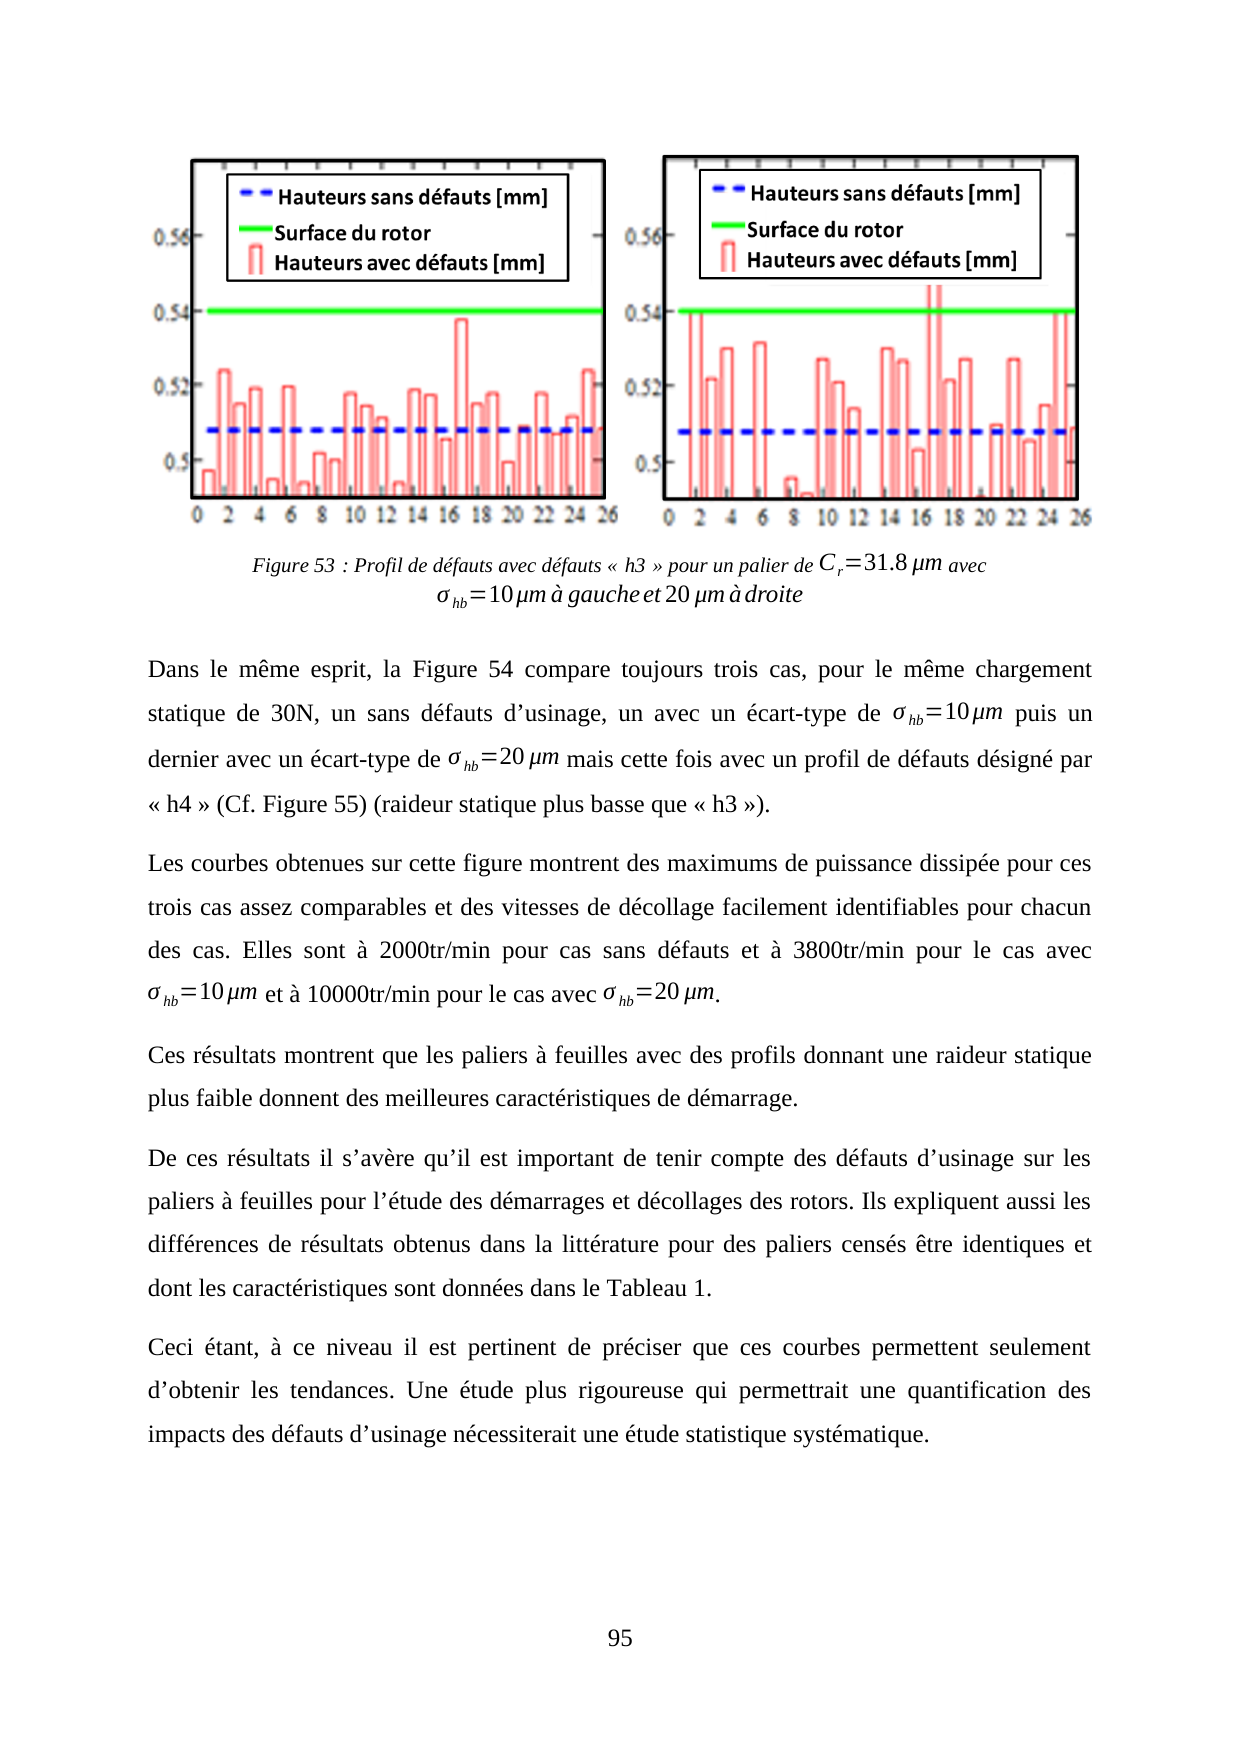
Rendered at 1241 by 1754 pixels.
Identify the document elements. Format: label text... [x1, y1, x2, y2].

text Ces résultats montrent que les paliers à feuilles avec des profils donnant une raideur statique plus faible donnent des meilleures caractéristiques de démarrage. [148, 1040, 1093, 1112]
text De ces résultats il s’avère qu’il est important de tenir compte des défauts d’usinage sur les paliers à feuilles pour l’étude des démarrages et décollages des rotors. Ils expliquent aussi les différences de résultats obtenus dans la littérature pour des paliers censés être identiques et dont les caractéristiques sont données dans le Tableau 1. [148, 1143, 1093, 1301]
text Ceci étant, à ce niveau il est pertinent de préciser que ces courbes permettent seulement d’obtenir les tendances. Une étude plus rigoureuse qui permettrait une quantification des impacts des défauts d’usinage nécessiterait une étude statistique systématique. [148, 1332, 1093, 1447]
text Figure 53 : Profil de défauts avec défauts « h3 » pour un palier de avec [148, 549, 1093, 612]
picture [147, 147, 1093, 530]
text Les courbes obtenues sur cette figure montrent des maximums de puissance dissipée pour ces trois cas assez comparables et des vitesses de décollage facilement identifiables pour chacun des cas. Elles sont à 2000tr/min pour cas sans défauts et à 3800tr/min pour le cas avec et à 10000tr/min pour le cas avec . [148, 848, 1093, 1009]
text Dans le même esprit, la Figure 54 compare toujours trois cas, pour le même chargement statique de 30N, un sans défauts d’usinage, un avec un écart-type de puis un dernier avec un écart-type de mais cette fois avec un profil de défauts désigné par « h4 » (Cf. Figure 55) (raideur statique plus basse que « h3 »). [148, 654, 1093, 817]
